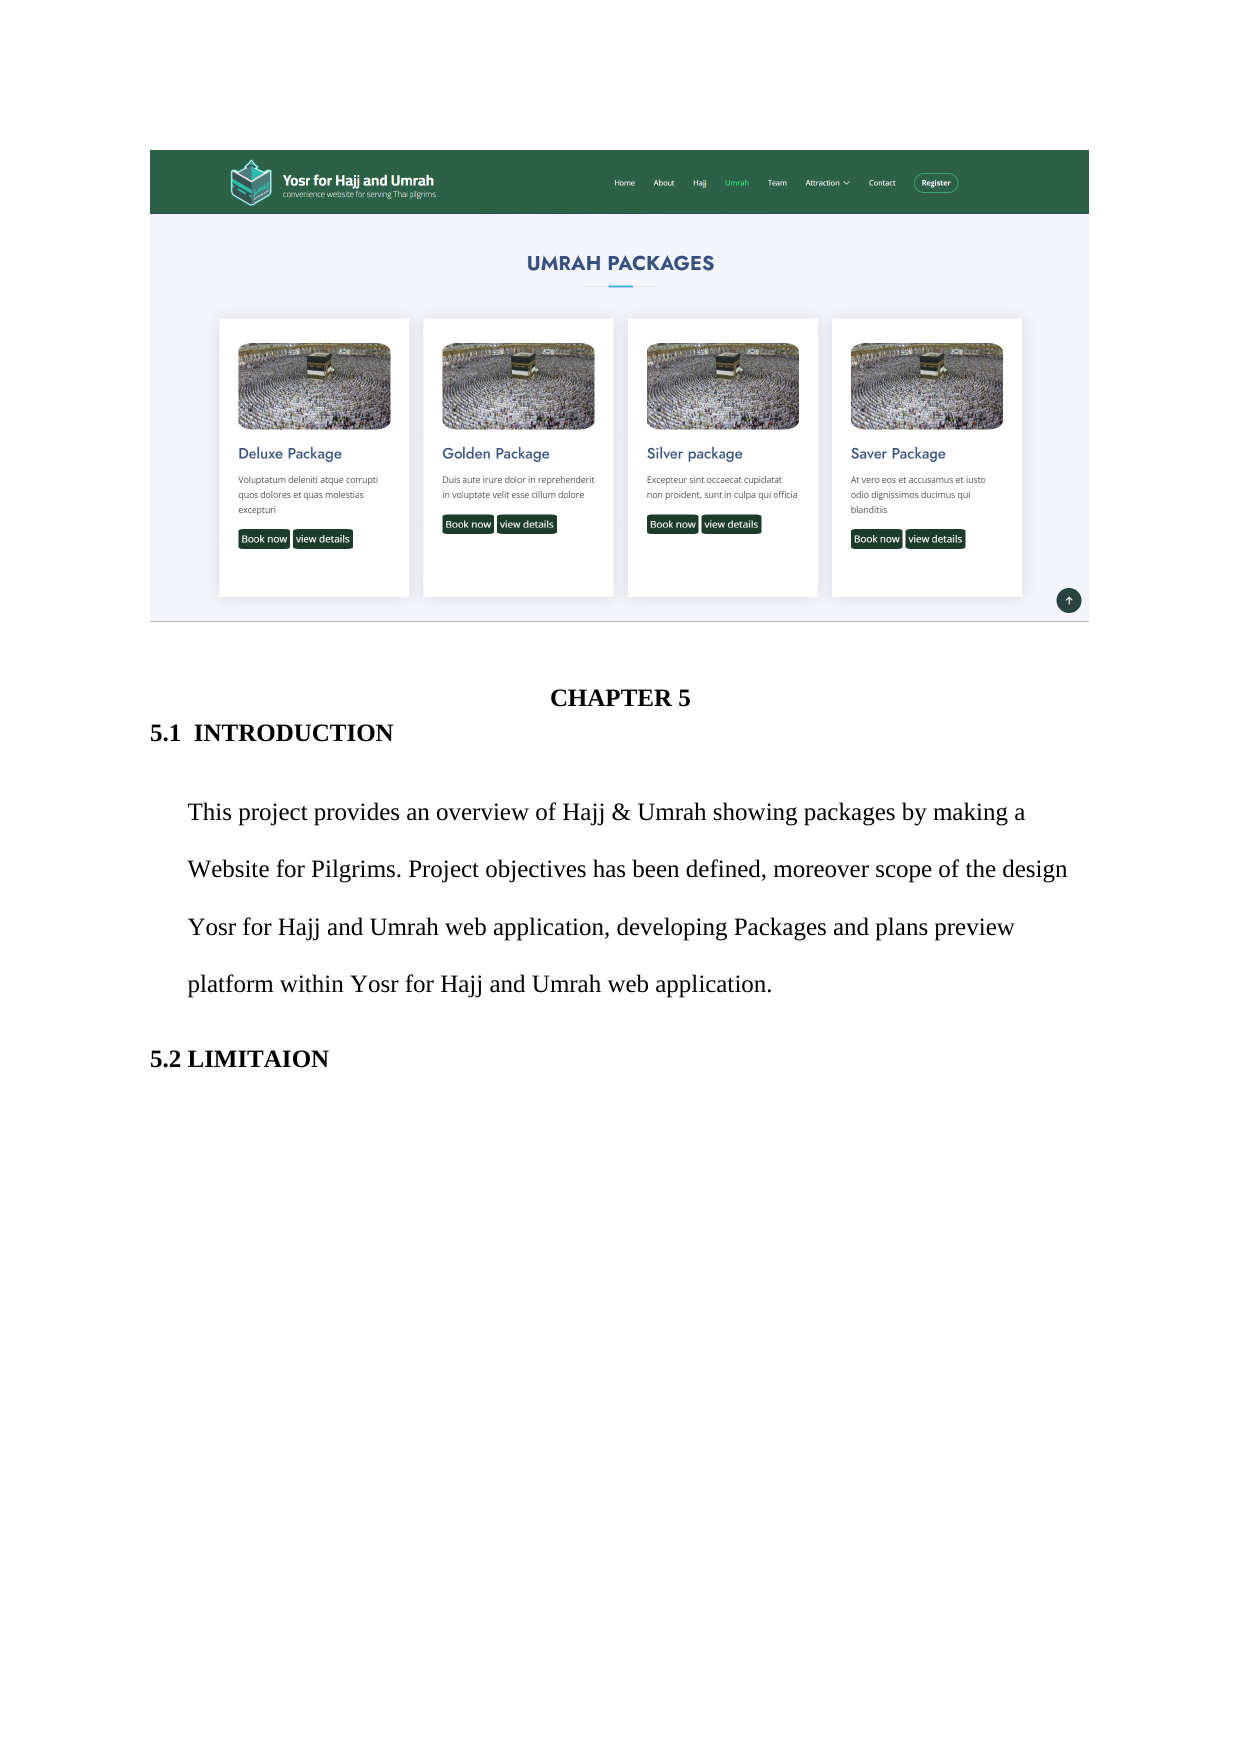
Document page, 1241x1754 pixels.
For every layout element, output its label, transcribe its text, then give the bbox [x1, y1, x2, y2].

picture [150, 150, 1089, 622]
subtitle 5.2 LIMITAION [150, 1044, 1090, 1072]
subtitle 5.1 INTRODUCTION [150, 718, 1090, 747]
subtitle CHAPTER 5 [150, 683, 1090, 712]
text This project provides an overview of Hajj & Umrah showing packages by making a Website for Pilgrims. Project objectives has been defined, moreover scope of the design Yosr for Hajj and Umrah web application, developing Packages and plans preview platform within Yosr for Hajj and Umrah web application. [187, 797, 1090, 998]
